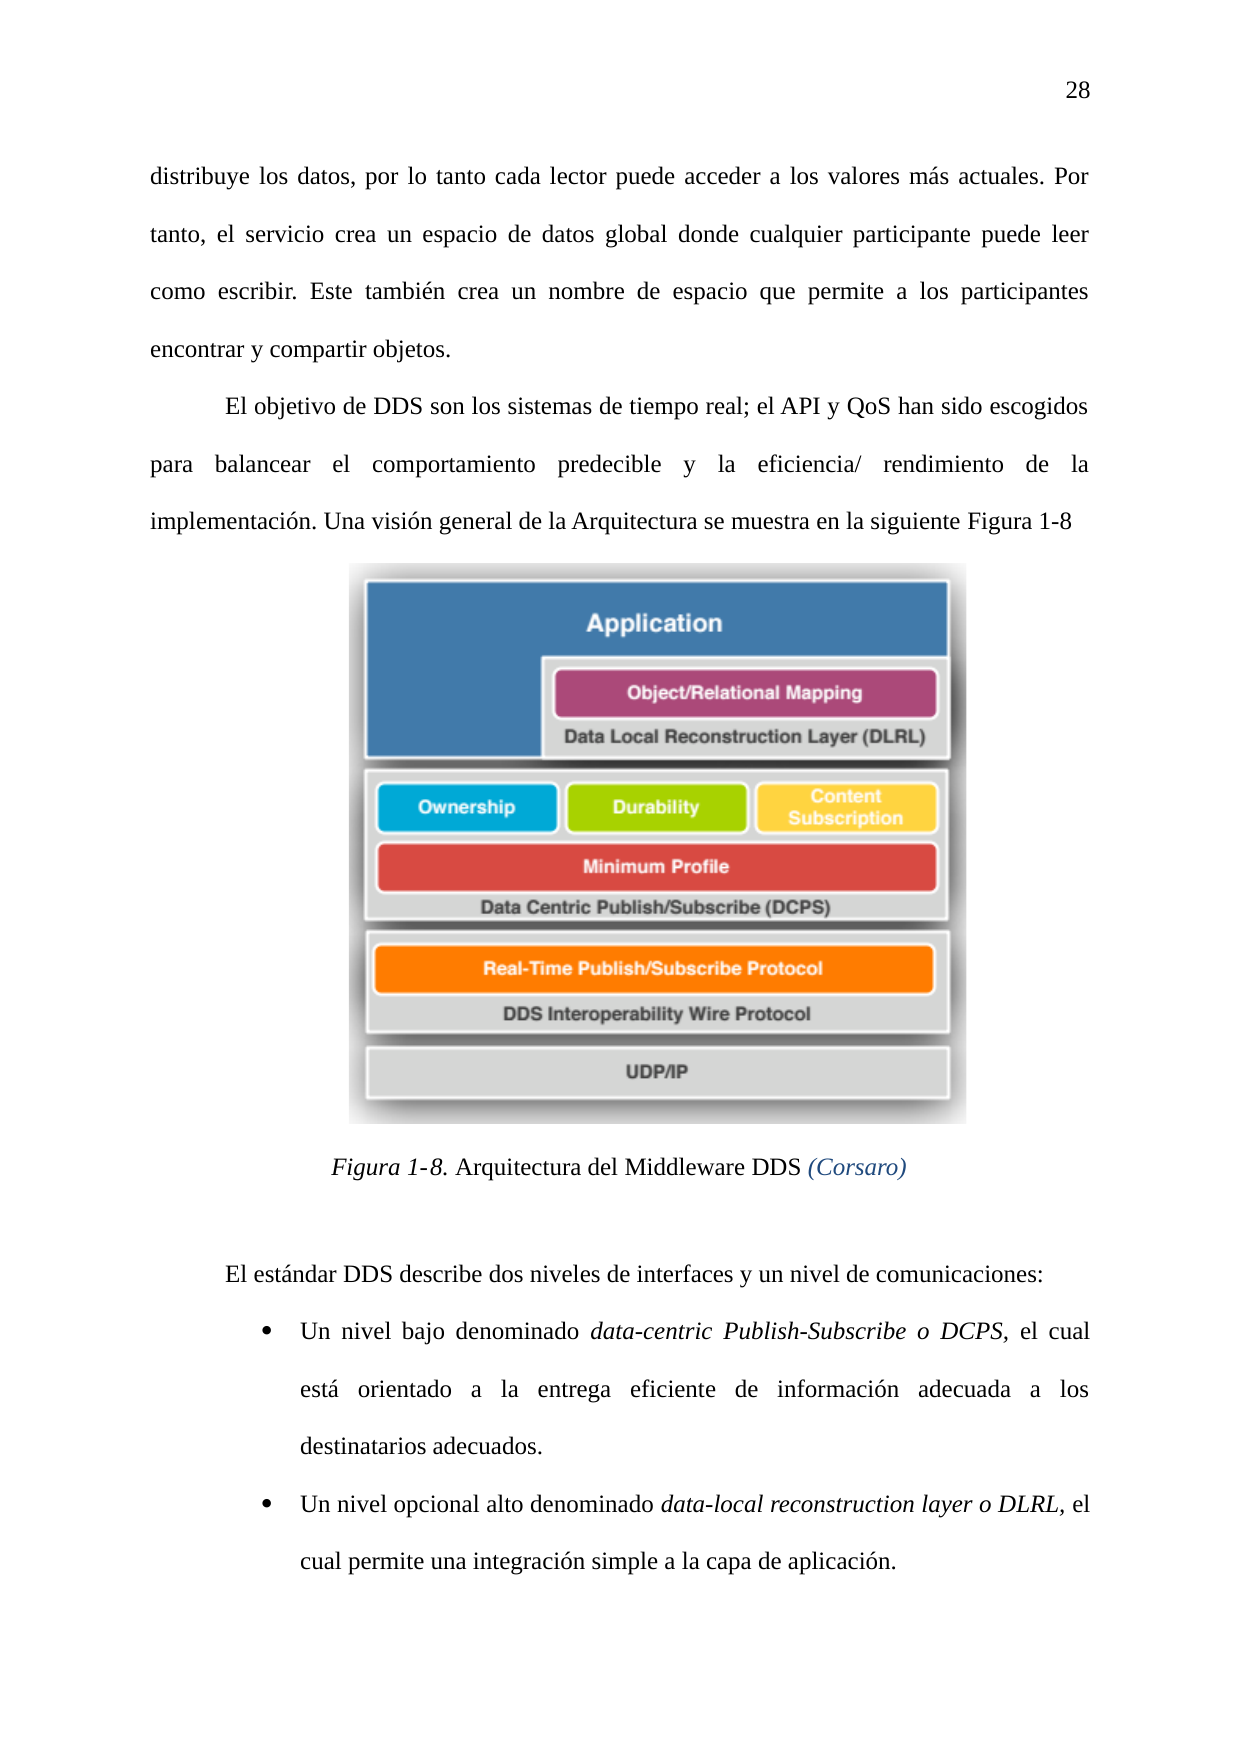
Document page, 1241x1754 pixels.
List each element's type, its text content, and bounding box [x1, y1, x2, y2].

list Un nivel bajo denominado data-centric Publish-Subscribe o DCPS, el cual está orientado a la entrega eficiente de información adecuada a los destinatarios adecuados. [262, 1316, 1090, 1460]
list Un nivel opcional alto denominado data-local reconstruction layer o DLRL, el cual permite una integración simple a la capa de aplicación. [262, 1489, 1090, 1575]
text El objetivo de DDS son los sistemas de tiempo real; el API y QoS han sido escogidos para balancear el comportamiento predecible y la eficiencia/ rendimiento de la implementación. Una visión general de la Arquitectura se muestra en la siguiente Figura 1-8 [150, 391, 1090, 535]
text Figura 1-8. Arquitectura del Middleware DDS [150, 1152, 1090, 1181]
text El estándar DDS describe dos niveles de interfaces y un nivel de comunicaciones: [150, 1259, 1090, 1288]
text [150, 161, 1090, 362]
